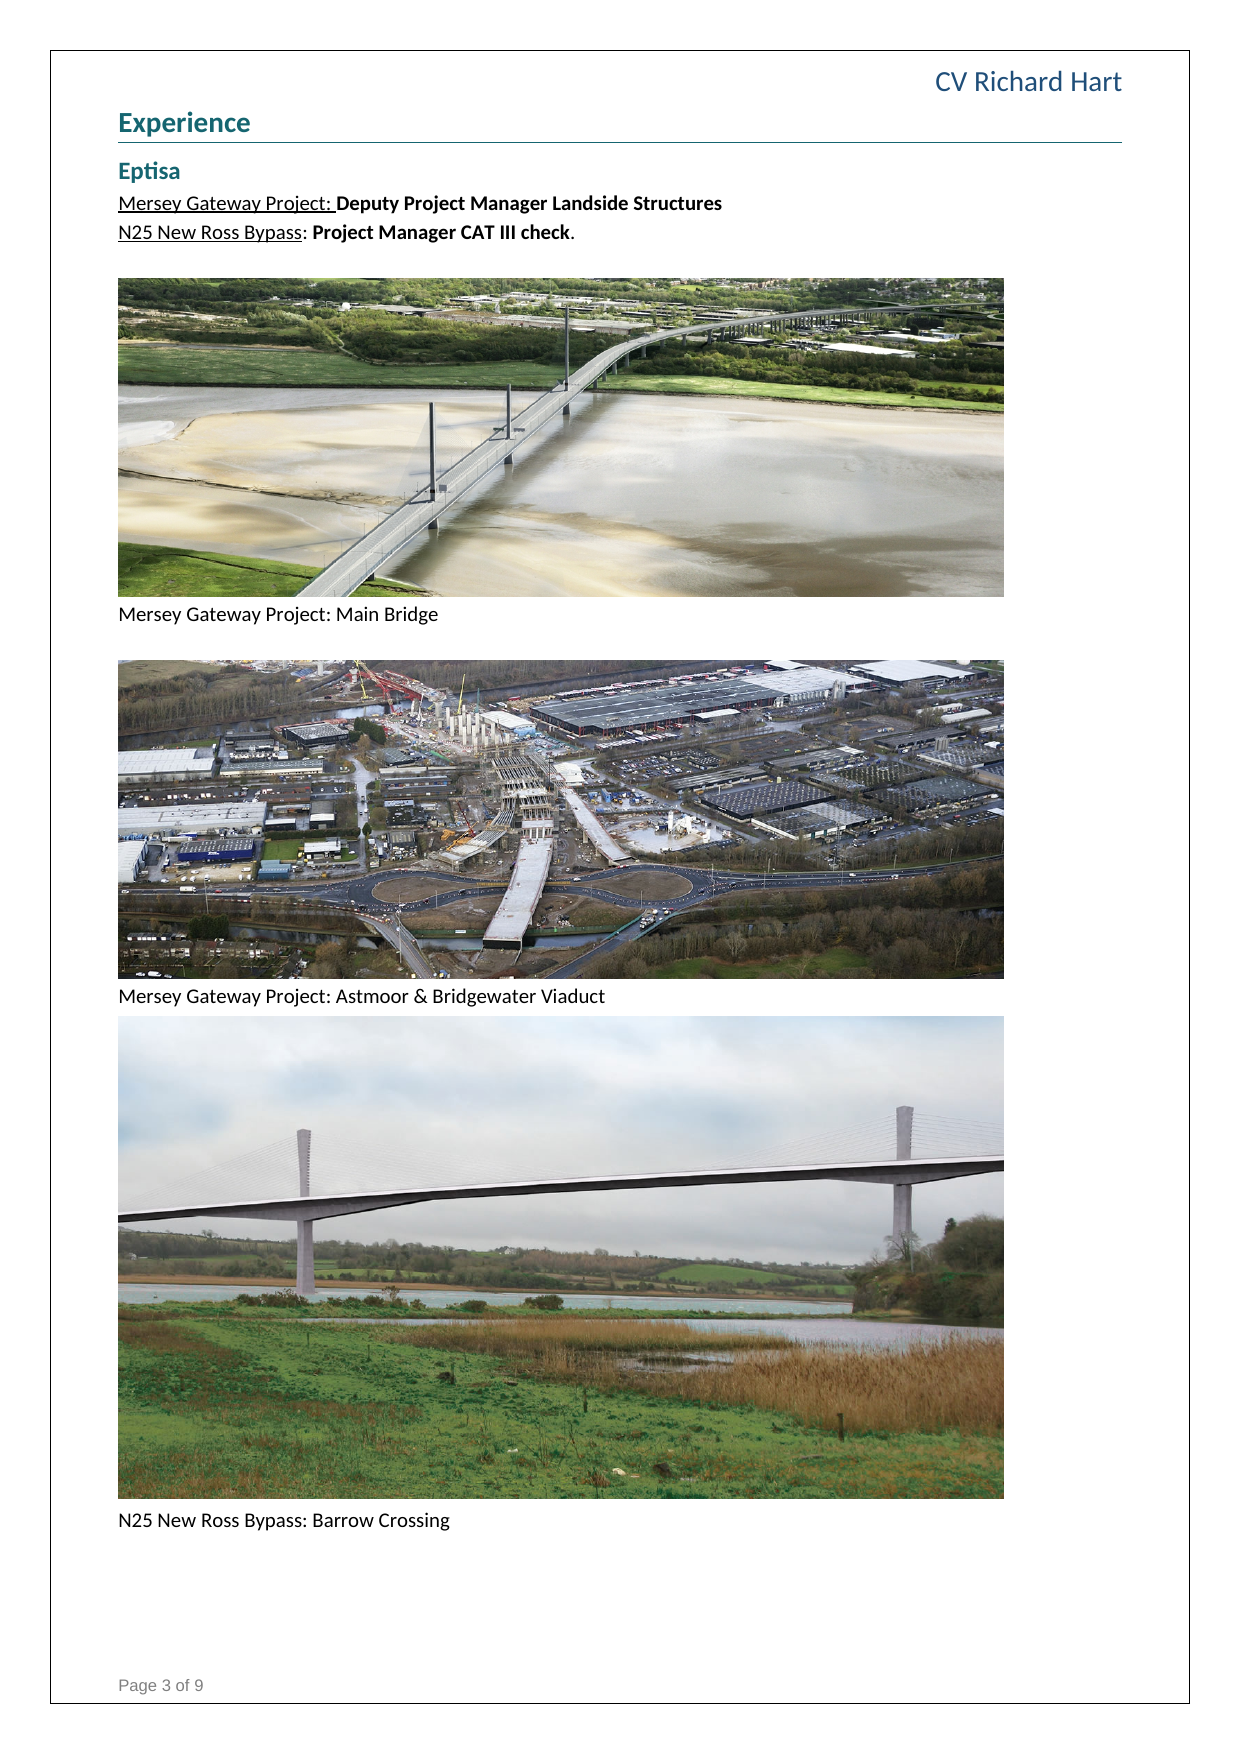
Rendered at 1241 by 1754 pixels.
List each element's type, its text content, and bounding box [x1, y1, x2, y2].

text Mersey Gateway Project: Astmoor & Bridgewater Viaduct [118, 983, 1122, 1008]
picture [118, 660, 1004, 979]
text N25 New Ross Bypass: Project Manager CAT III check. [118, 219, 1122, 245]
subtitle Eptisa [118, 155, 1122, 186]
picture [118, 278, 1004, 597]
text Mersey Gateway Project: Deputy Project Manager Landside Structures [118, 190, 1122, 215]
picture [118, 1016, 1004, 1499]
subtitle Experience [118, 104, 1122, 142]
text Mersey Gateway Project: Main Bridge [118, 601, 1122, 626]
text N25 New Ross Bypass: Barrow Crossing [118, 1507, 1122, 1532]
